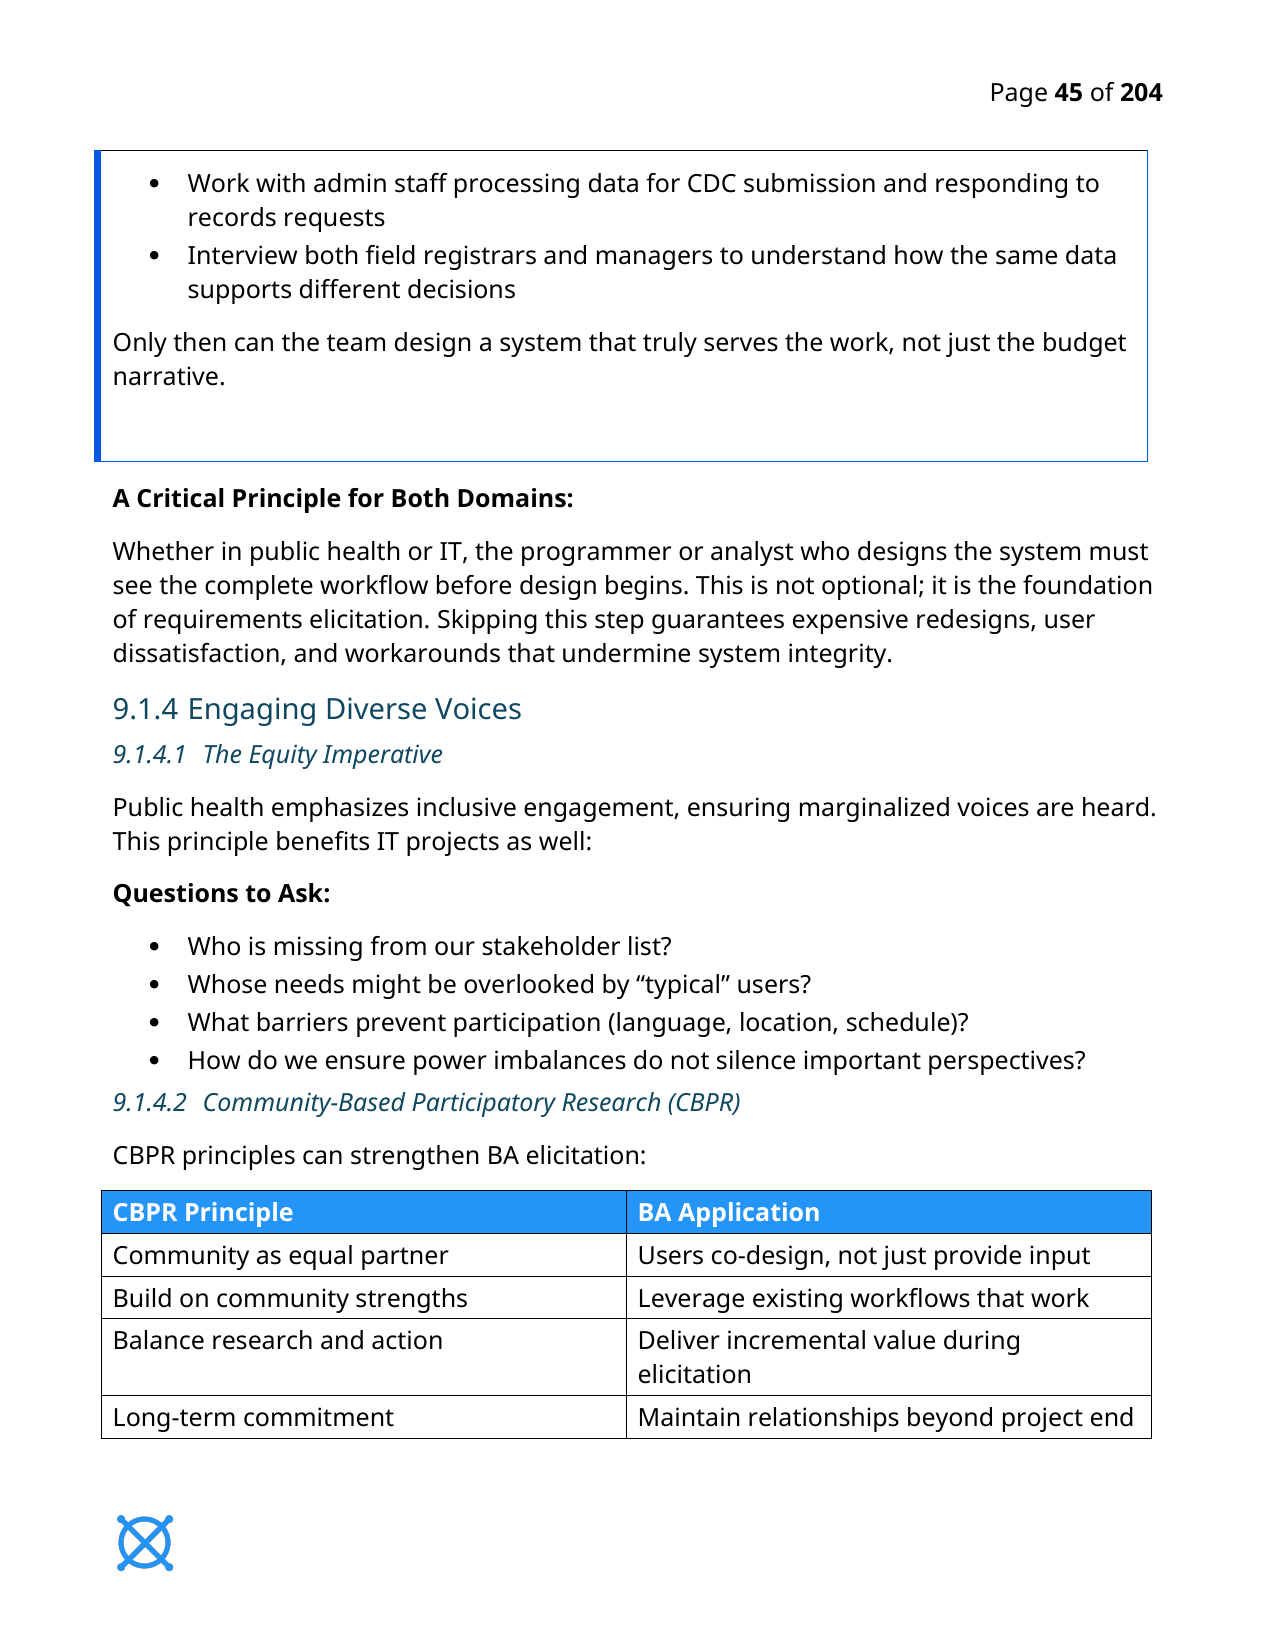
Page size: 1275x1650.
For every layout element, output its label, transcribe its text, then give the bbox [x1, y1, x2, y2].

list How do we ensure power imbalances do not silence important perspectives? [150, 1042, 1162, 1076]
table_header CBPR Principle [102, 1191, 626, 1233]
text Questions to Ask: [112, 876, 1162, 910]
subtitle Engaging Diverse Voices [112, 688, 1162, 728]
list Whose needs might be overlooked by “typical” users? [150, 967, 1162, 1001]
list What barriers prevent participation (language, location, schedule)? [150, 1004, 1162, 1038]
table_cell Leverage existing workflows that work [627, 1277, 1151, 1318]
table_header BA Application [627, 1191, 1151, 1233]
table_cell Build on community strengths [102, 1277, 626, 1318]
table_cell Deliver incremental value during elicitation [627, 1319, 1151, 1395]
text Whether in public health or IT, the programmer or analyst who designs the system must see the complete workflow before design begins. This is not optional; it is the foundation of requirements elicitation. Skipping this step guarantees expensive redesigns, user dissatisfaction, and workarounds that undermine system integrity. [112, 533, 1162, 669]
picture [112, 1511, 177, 1575]
subtitle The Equity Imperative [112, 736, 1162, 770]
table_cell Community as equal partner [102, 1234, 626, 1276]
table_cell Long-term commitment [102, 1396, 626, 1437]
subtitle Community-Based Participatory Research (CBPR) [112, 1085, 1162, 1119]
table_cell Maintain relationships beyond project end [627, 1396, 1151, 1437]
text A Critical Principle for Both Domains: [112, 481, 1162, 514]
text Public health emphasizes inclusive engagement, ensuring marginalized voices are heard. This principle benefits IT projects as well: [112, 789, 1162, 857]
table_cell Balance research and action [102, 1319, 626, 1395]
list Who is missing from our stakeholder list? [150, 929, 1162, 963]
text CBPR principles can strengthen BA elicitation: [112, 1137, 1162, 1172]
table_cell Users co-design, not just provide input [627, 1234, 1151, 1276]
